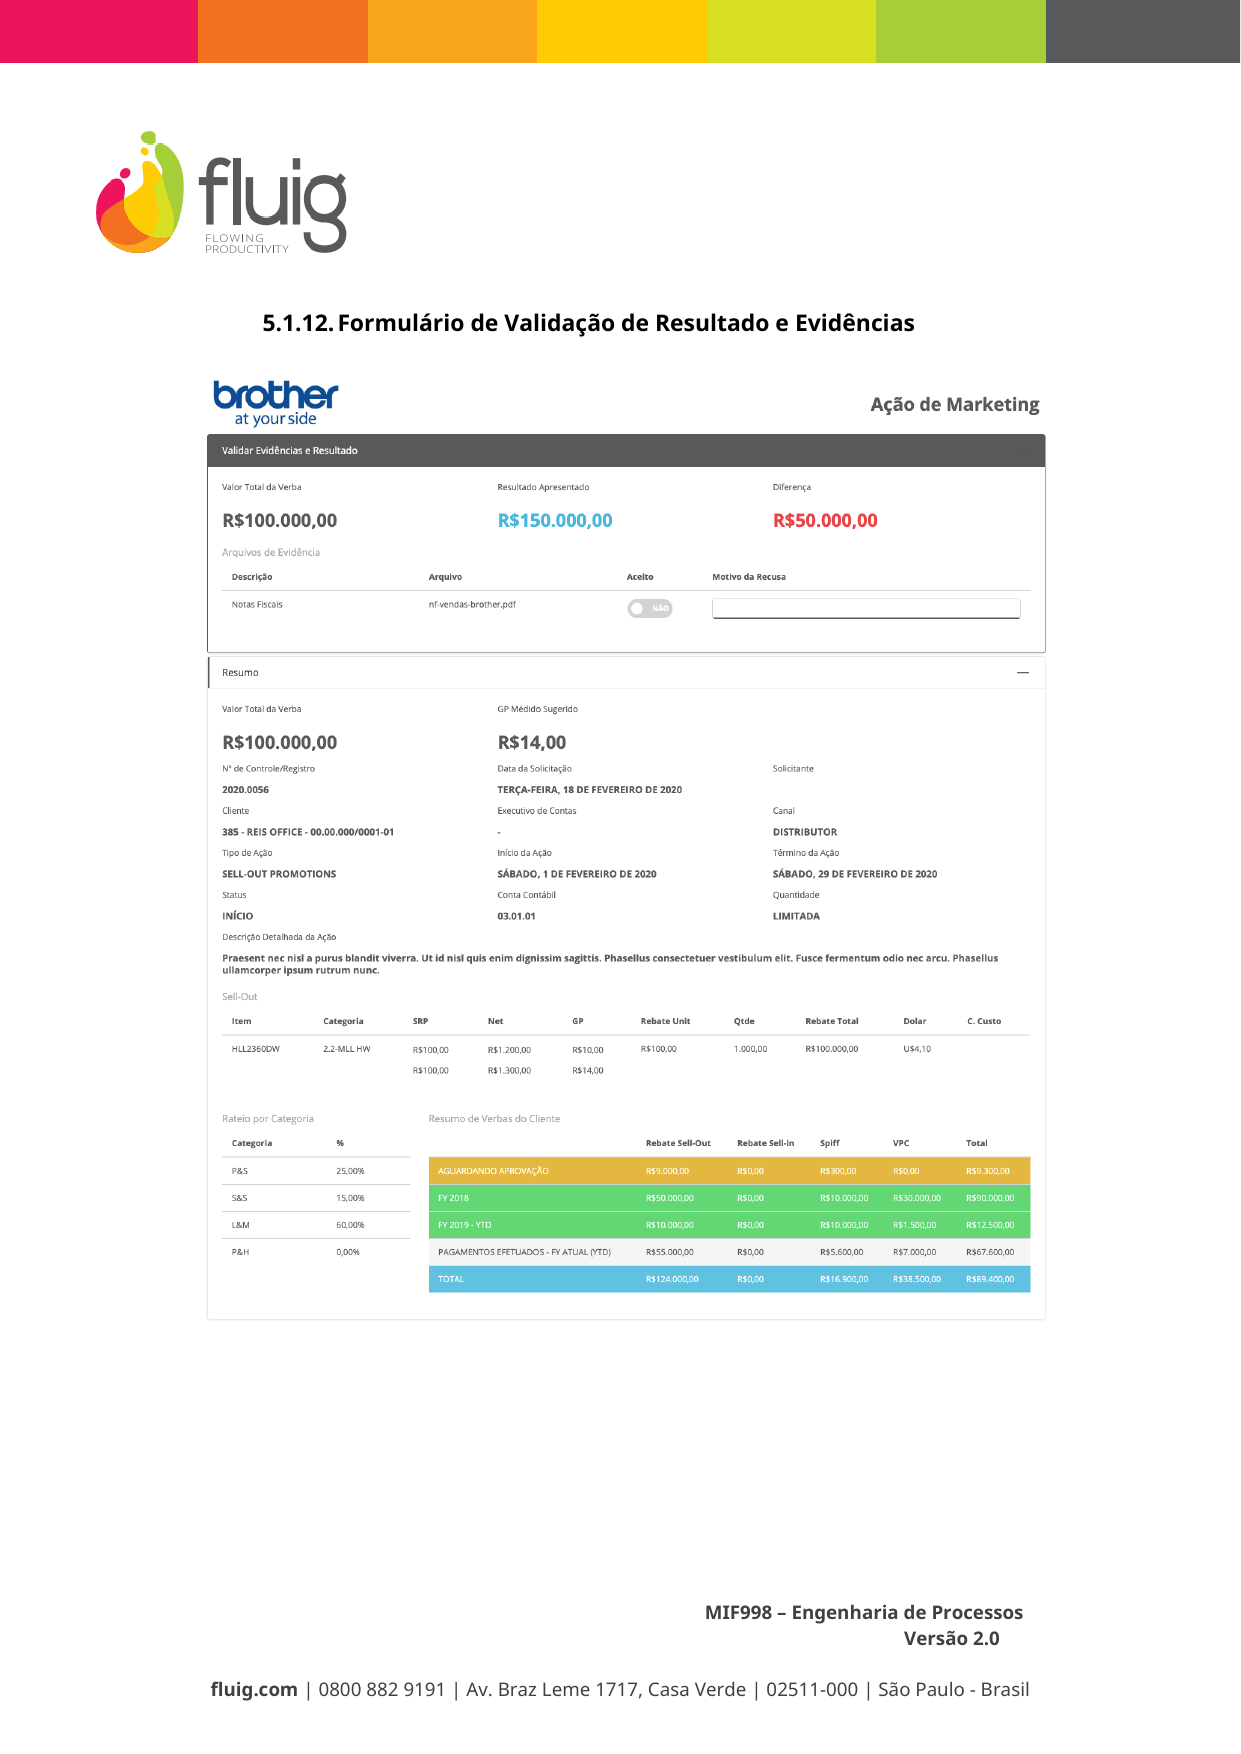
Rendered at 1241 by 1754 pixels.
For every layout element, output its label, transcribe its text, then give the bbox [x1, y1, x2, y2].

text Formulário de Validação de Resultado e Evidências [262, 307, 1053, 338]
picture [193, 369, 1059, 1336]
